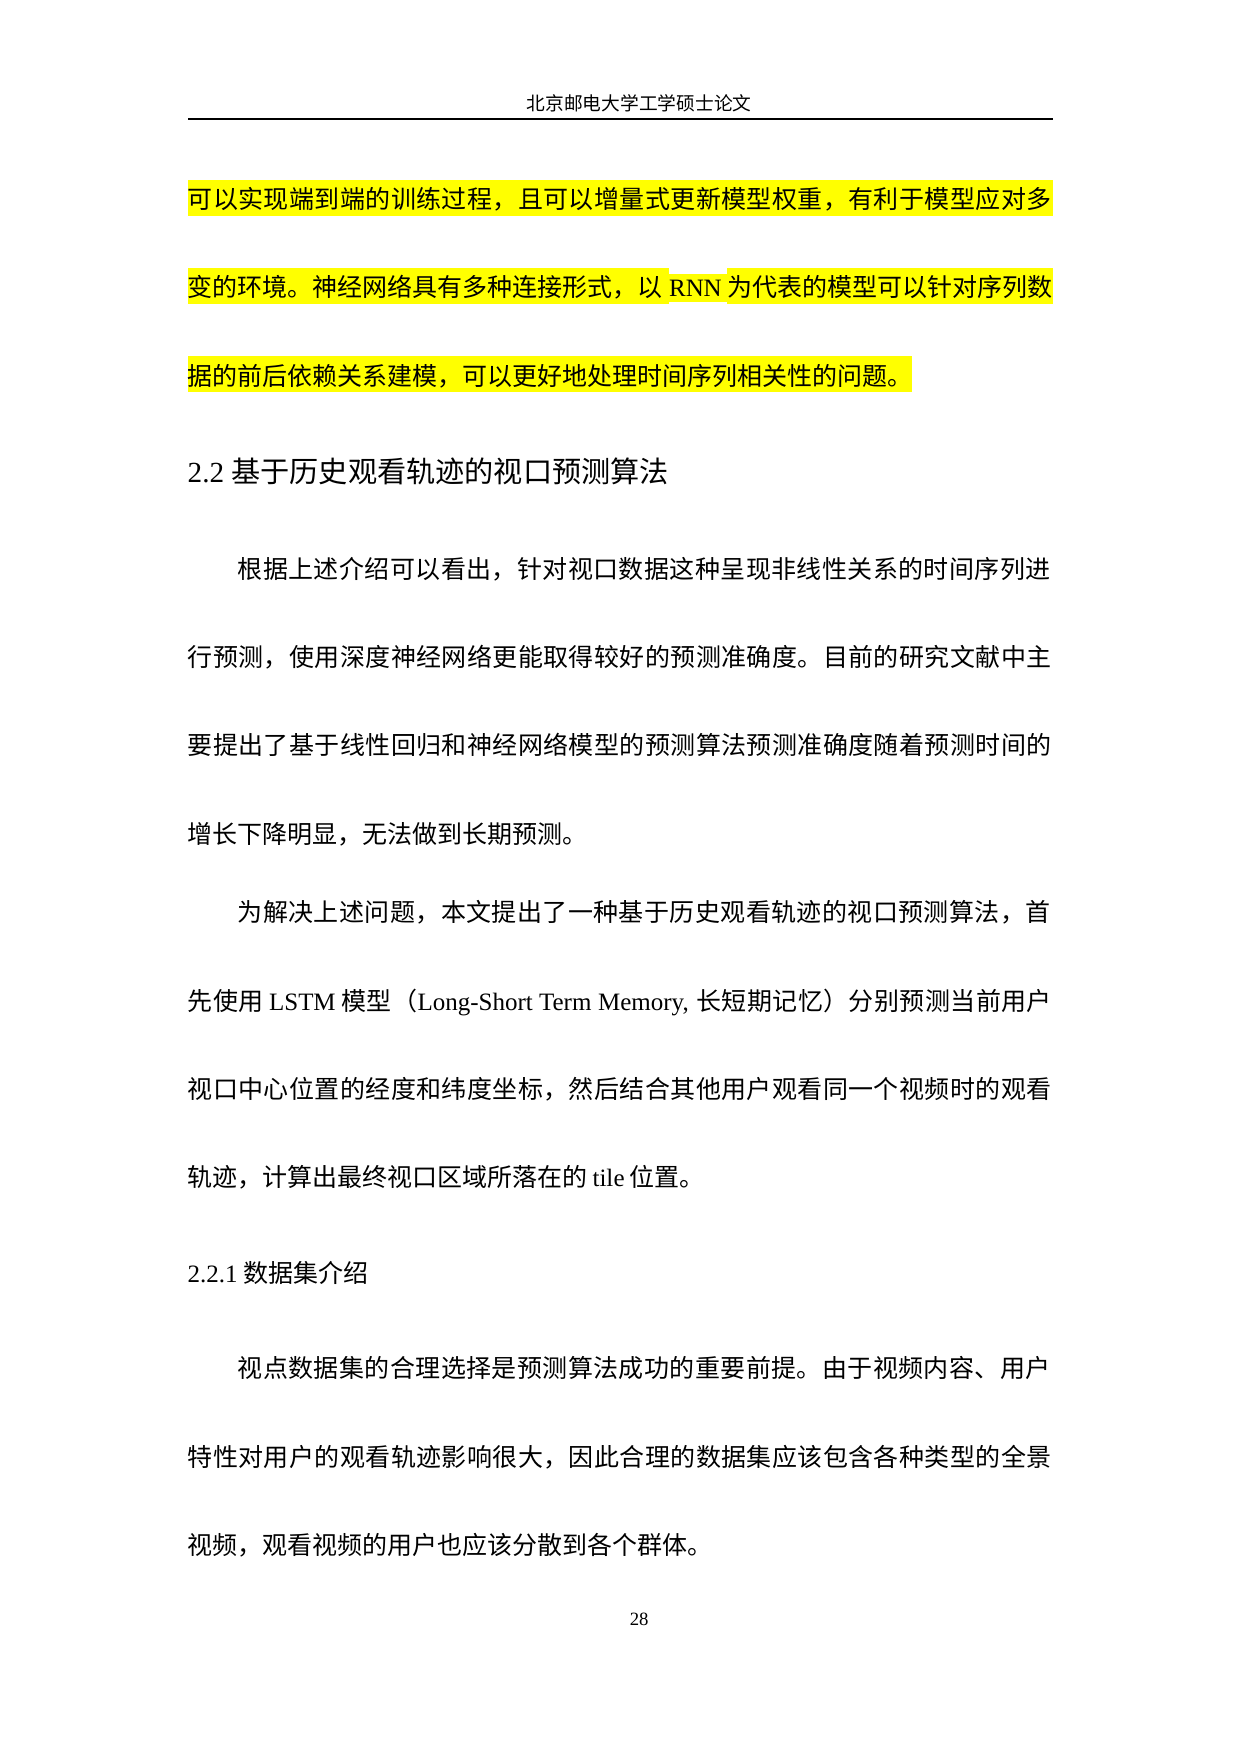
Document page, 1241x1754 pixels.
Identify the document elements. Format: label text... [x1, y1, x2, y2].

subtitle 2.2.1 数据集介绍 [187, 1237, 1053, 1305]
text 视点数据集的合理选择是预测算法成功的重要前提。由于视频内容、用户特性对用户的观看轨迹影响很大，因此合理的数据集应该包含各种类型的全景视频，观看视频的用户也应该分散到各个群体。 [187, 1333, 1053, 1577]
text 根据上述介绍可以看出，针对视口数据这种呈现非线性关系的时间序列进行预测，使用深度神经网络更能取得较好的预测准确度。目前的研究文献中主要提出了基于线性回归和神经网络模型的预测算法预测准确度随着预测时间的增长下降明显，无法做到长期预测。 [187, 533, 1053, 866]
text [187, 164, 1053, 408]
text 为解决上述问题，本文提出了一种基于历史观看轨迹的视口预测算法，首先使用LSTM模型（Long-Short Term Memory, 长短期记忆）分别预测当前用户视口中心位置的经度和纬度坐标，然后结合其他用户观看同一个视频时的观看轨迹，计算出最终视口区域所落在的tile位置。 [187, 877, 1053, 1209]
title 2.2 基于历史观看轨迹的视口预测算法 [187, 436, 1053, 504]
